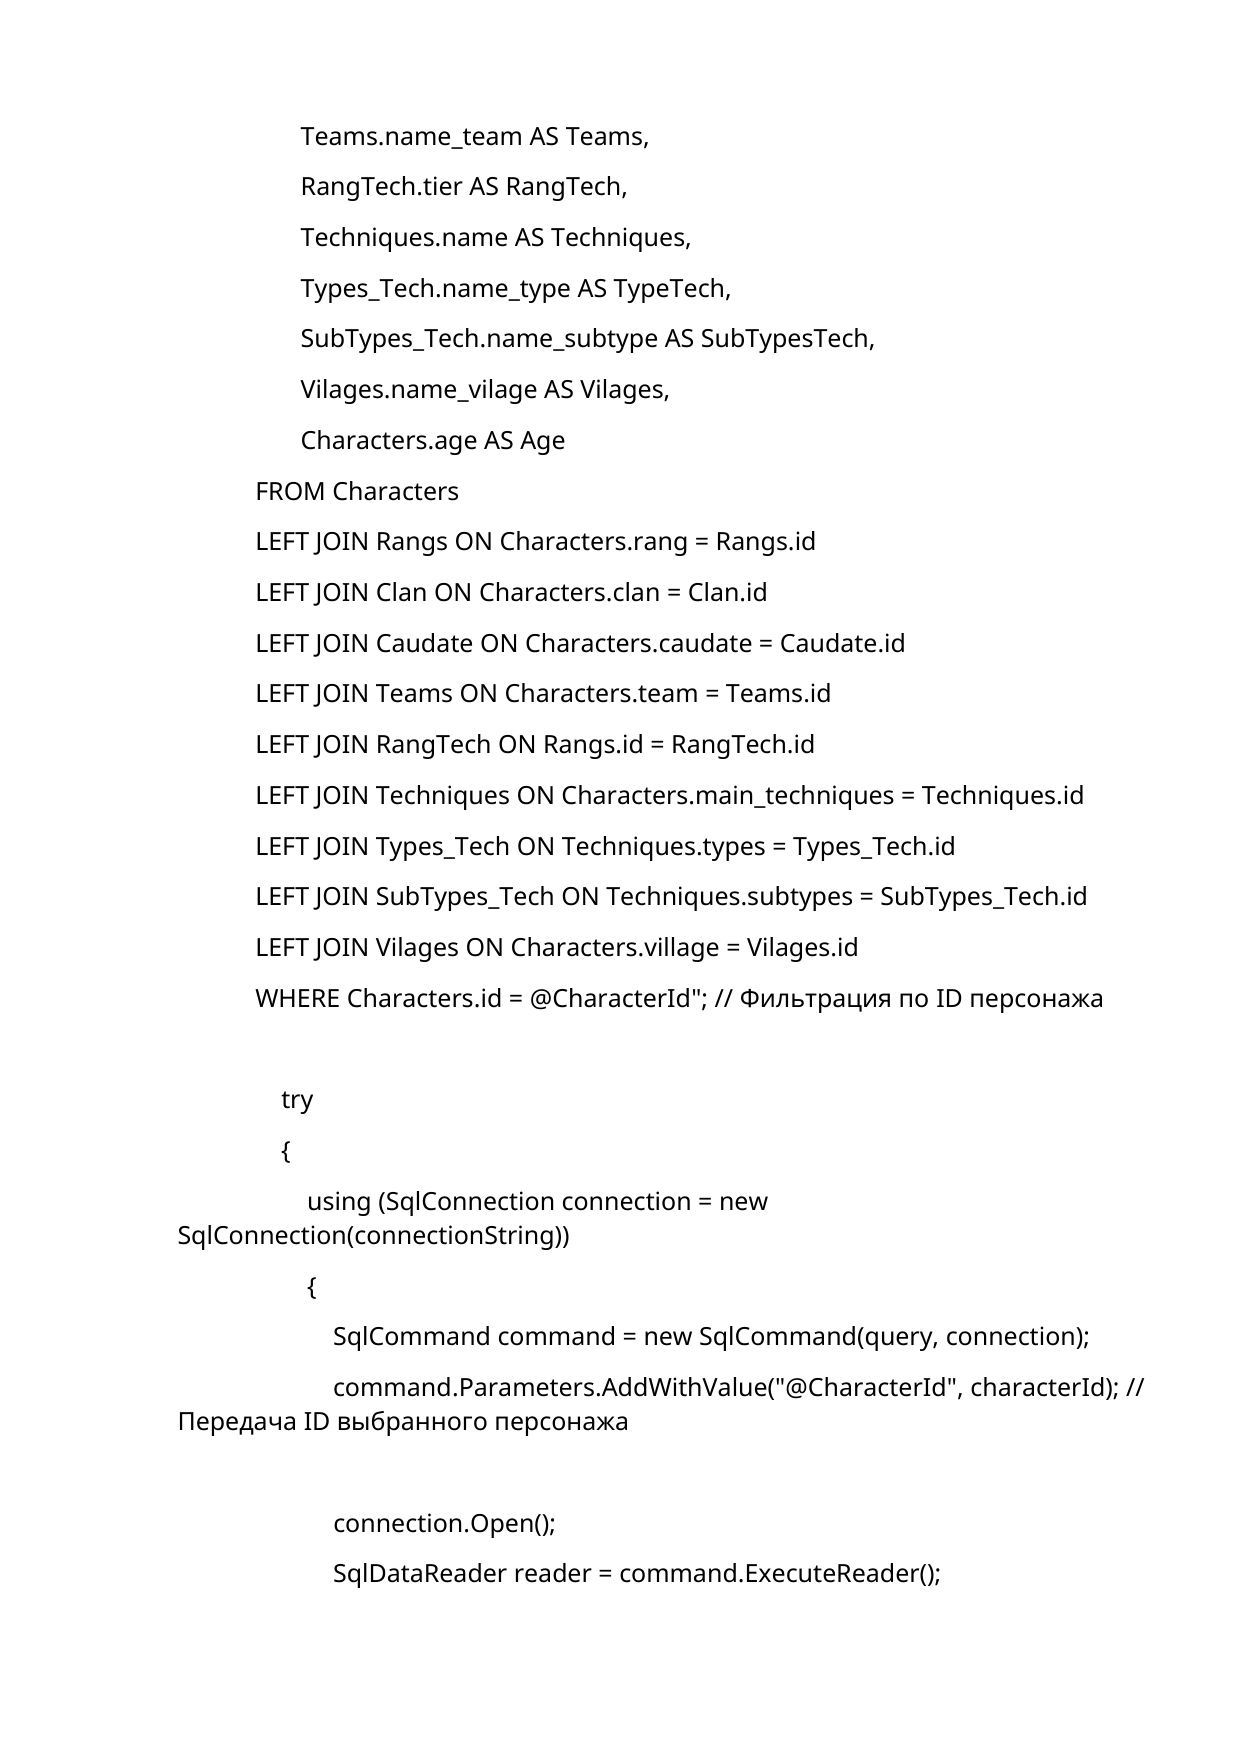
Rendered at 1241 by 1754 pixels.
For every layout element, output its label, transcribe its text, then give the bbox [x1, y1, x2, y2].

text WHERE Characters.id = @CharacterId"; // Фильтрация по ID персонажа [177, 981, 1152, 1014]
text LEFT JOIN RangTech ON Rangs.id = RangTech.id [177, 727, 1152, 761]
text LEFT JOIN Rangs ON Characters.rang = Rangs.id [177, 524, 1152, 558]
text Teams.name_team AS Teams, [177, 118, 1152, 152]
text Characters.age AS Age [177, 422, 1152, 457]
text command.Parameters.AddWithValue("@CharacterId", characterId); // Передача ID выбранного персонажа [177, 1370, 1152, 1438]
text SubTypes_Tech.name_subtype AS SubTypesTech, [177, 321, 1152, 355]
text Vilages.name_vilage AS Vilages, [177, 372, 1152, 406]
text FROM Characters [177, 473, 1152, 507]
text LEFT JOIN Types_Tech ON Techniques.types = Types_Tech.id [177, 828, 1152, 862]
text LEFT JOIN Techniques ON Characters.main_techniques = Techniques.id [177, 778, 1152, 812]
text Types_Tech.name_type AS TypeTech, [177, 270, 1152, 304]
text LEFT JOIN Vilages ON Characters.village = Vilages.id [177, 930, 1152, 964]
text RangTech.tier AS RangTech, [177, 169, 1152, 203]
text LEFT JOIN Caudate ON Characters.caudate = Caudate.id [177, 625, 1152, 659]
text Techniques.name AS Techniques, [177, 219, 1152, 254]
text try [177, 1082, 1152, 1116]
text { [177, 1268, 1152, 1302]
text LEFT JOIN Clan ON Characters.clan = Clan.id [177, 575, 1152, 609]
text LEFT JOIN SubTypes_Tech ON Techniques.subtypes = SubTypes_Tech.id [177, 879, 1152, 913]
text LEFT JOIN Teams ON Characters.team = Teams.id [177, 676, 1152, 710]
text SqlDataReader reader = command.ExecuteReader(); [177, 1556, 1152, 1590]
text using (SqlConnection connection = new SqlConnection(connectionString)) [177, 1183, 1152, 1252]
text connection.Open(); [177, 1505, 1152, 1539]
text { [177, 1133, 1152, 1167]
text SqlCommand command = new SqlCommand(query, connection); [177, 1319, 1152, 1353]
